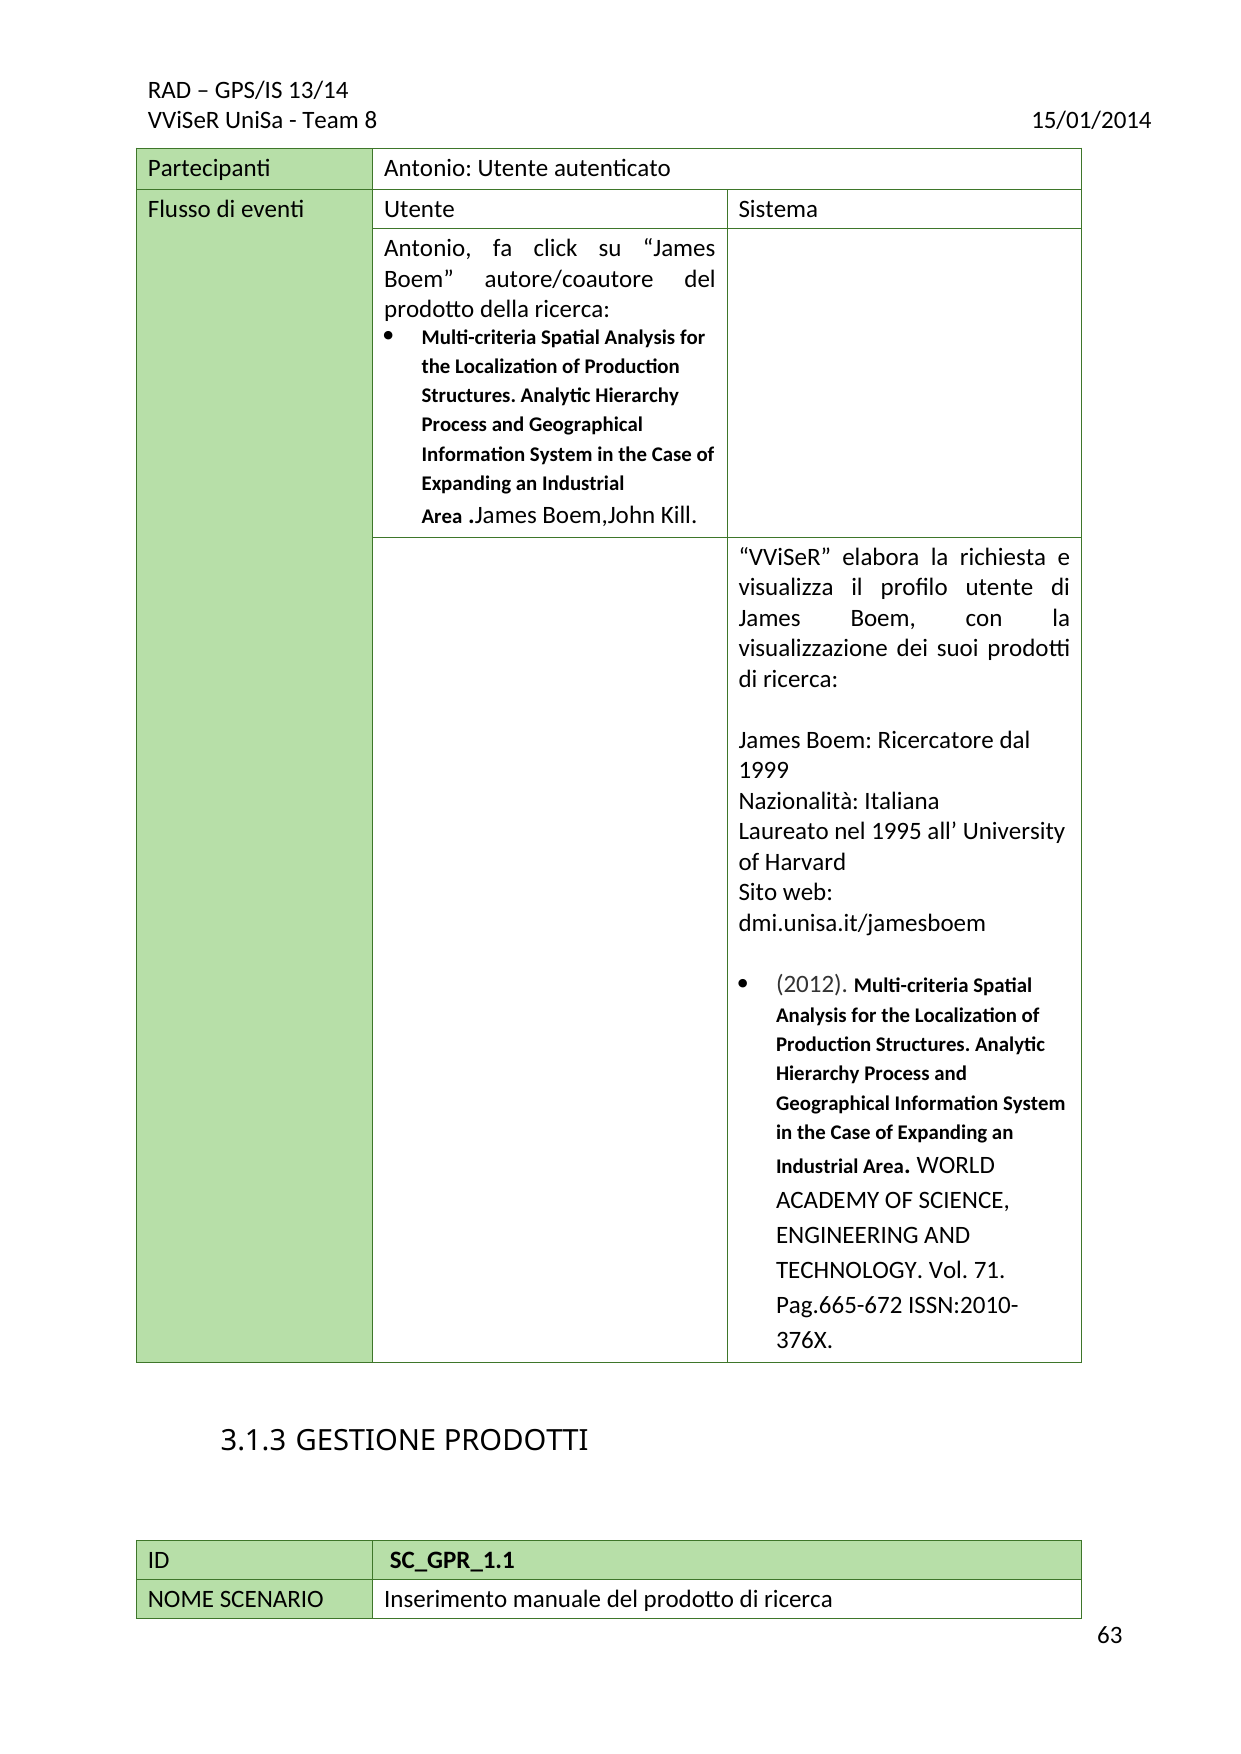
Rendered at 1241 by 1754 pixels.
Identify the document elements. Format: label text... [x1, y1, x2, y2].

table_cell NOME SCENARIO [137, 1580, 372, 1618]
table_cell [728, 229, 1081, 537]
subtitle Gestione Prodotti [220, 1419, 1122, 1458]
table_cell Antonio, fa click su “James Boem” autore/coautore del prodotto della ricerca: Multi-criteria Spatial Analysis for the Localization of Production Structures. Analytic Hierarchy Process and Geographical Information System in the Case of Expanding an Industrial Area .James Boem,John Kill. [373, 229, 727, 537]
table_cell Utente [373, 190, 727, 228]
table_cell Antonio: Utente autenticato [373, 149, 1081, 189]
table_cell Sistema [728, 190, 1081, 228]
table_cell Partecipanti [137, 149, 372, 189]
table_cell [373, 538, 727, 1362]
table_header ID [137, 1541, 372, 1579]
table_cell Flusso di eventi [137, 190, 372, 1362]
table_cell Inserimento manuale del prodotto di ricerca [373, 1580, 1081, 1618]
table_cell “VViSeR” elabora la richiesta e visualizza il profilo utente di James Boem, con la visualizzazione dei suoi prodotti di ricerca: James Boem: Ricercatore dal 1999 Nazionalità: Italiana Laureato nel 1995 all’ University of Harvard Sito web: dmi.unisa.it/jamesboem (2012). Multi-criteria Spatial Analysis for the Localization of Production Structures. Analytic Hierarchy Process and Geographical Information System in the Case of Expanding an Industrial Area. WORLD ACADEMY OF SCIENCE, ENGINEERING AND TECHNOLOGY. Vol. 71. Pag.665-672 ISSN:2010-376X. [728, 538, 1081, 1362]
table_header SC_GPR_1.1 [373, 1541, 1081, 1579]
